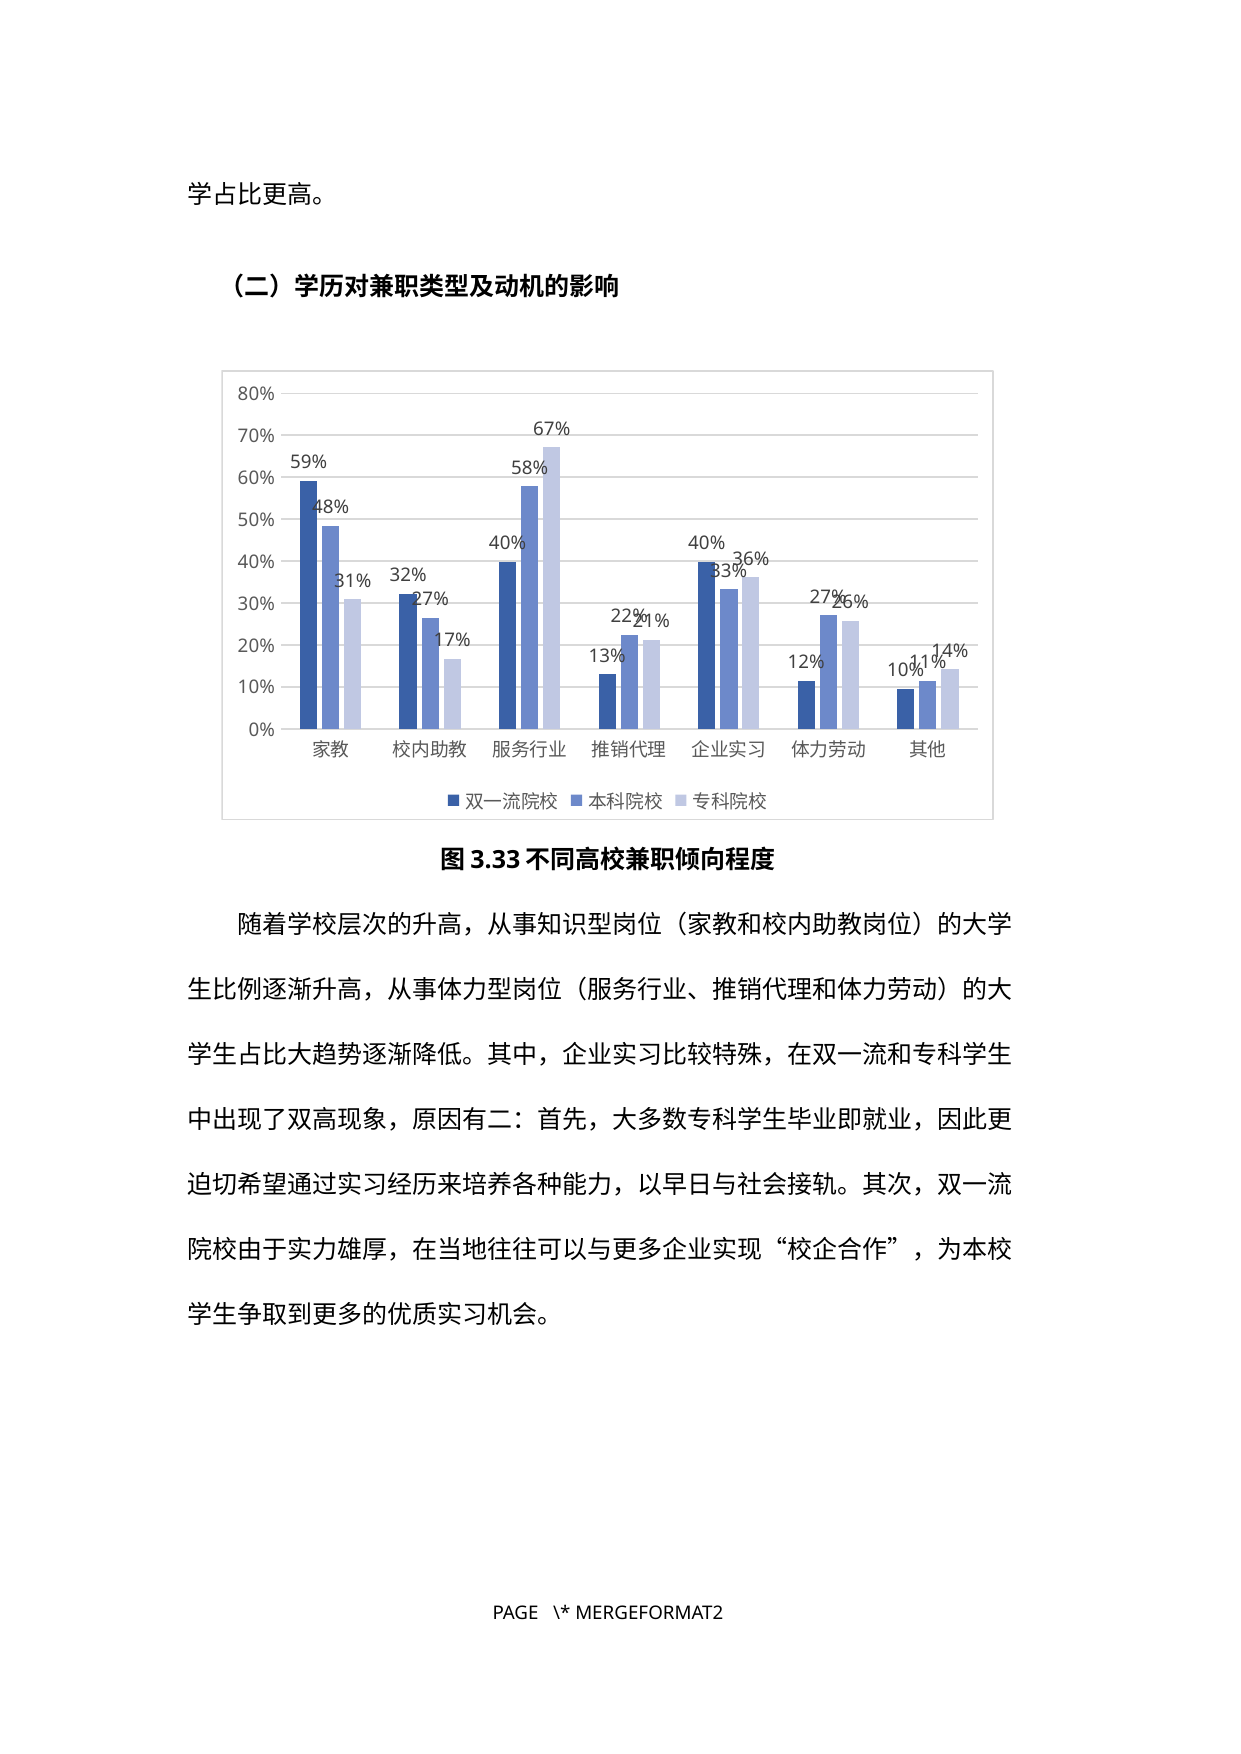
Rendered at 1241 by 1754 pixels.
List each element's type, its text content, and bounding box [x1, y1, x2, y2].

subtitle （二）学历对兼职类型及动机的影响 [212, 252, 1028, 317]
text 图3.33不同高校兼职倾向程度 [187, 825, 1028, 890]
text 随着学校层次的升高，从事知识型岗位（家教和校内助教岗位）的大学生比例逐渐升高，从事体力型岗位（服务行业、推销代理和体力劳动）的大学生占比大趋势逐渐降低。其中，企业实习比较特殊，在双一流和专科学生中出现了双高现象，原因有二：首先，大多数专科学生毕业即就业，因此更迫切希望通过实习经历来培养各种能力，以早日与社会接轨。其次，双一流院校由于实力雄厚，在当地往往可以与更多企业实现“校企合作”，为本校学生争取到更多的优质实习机会。 [187, 890, 1028, 1345]
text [187, 160, 1028, 225]
